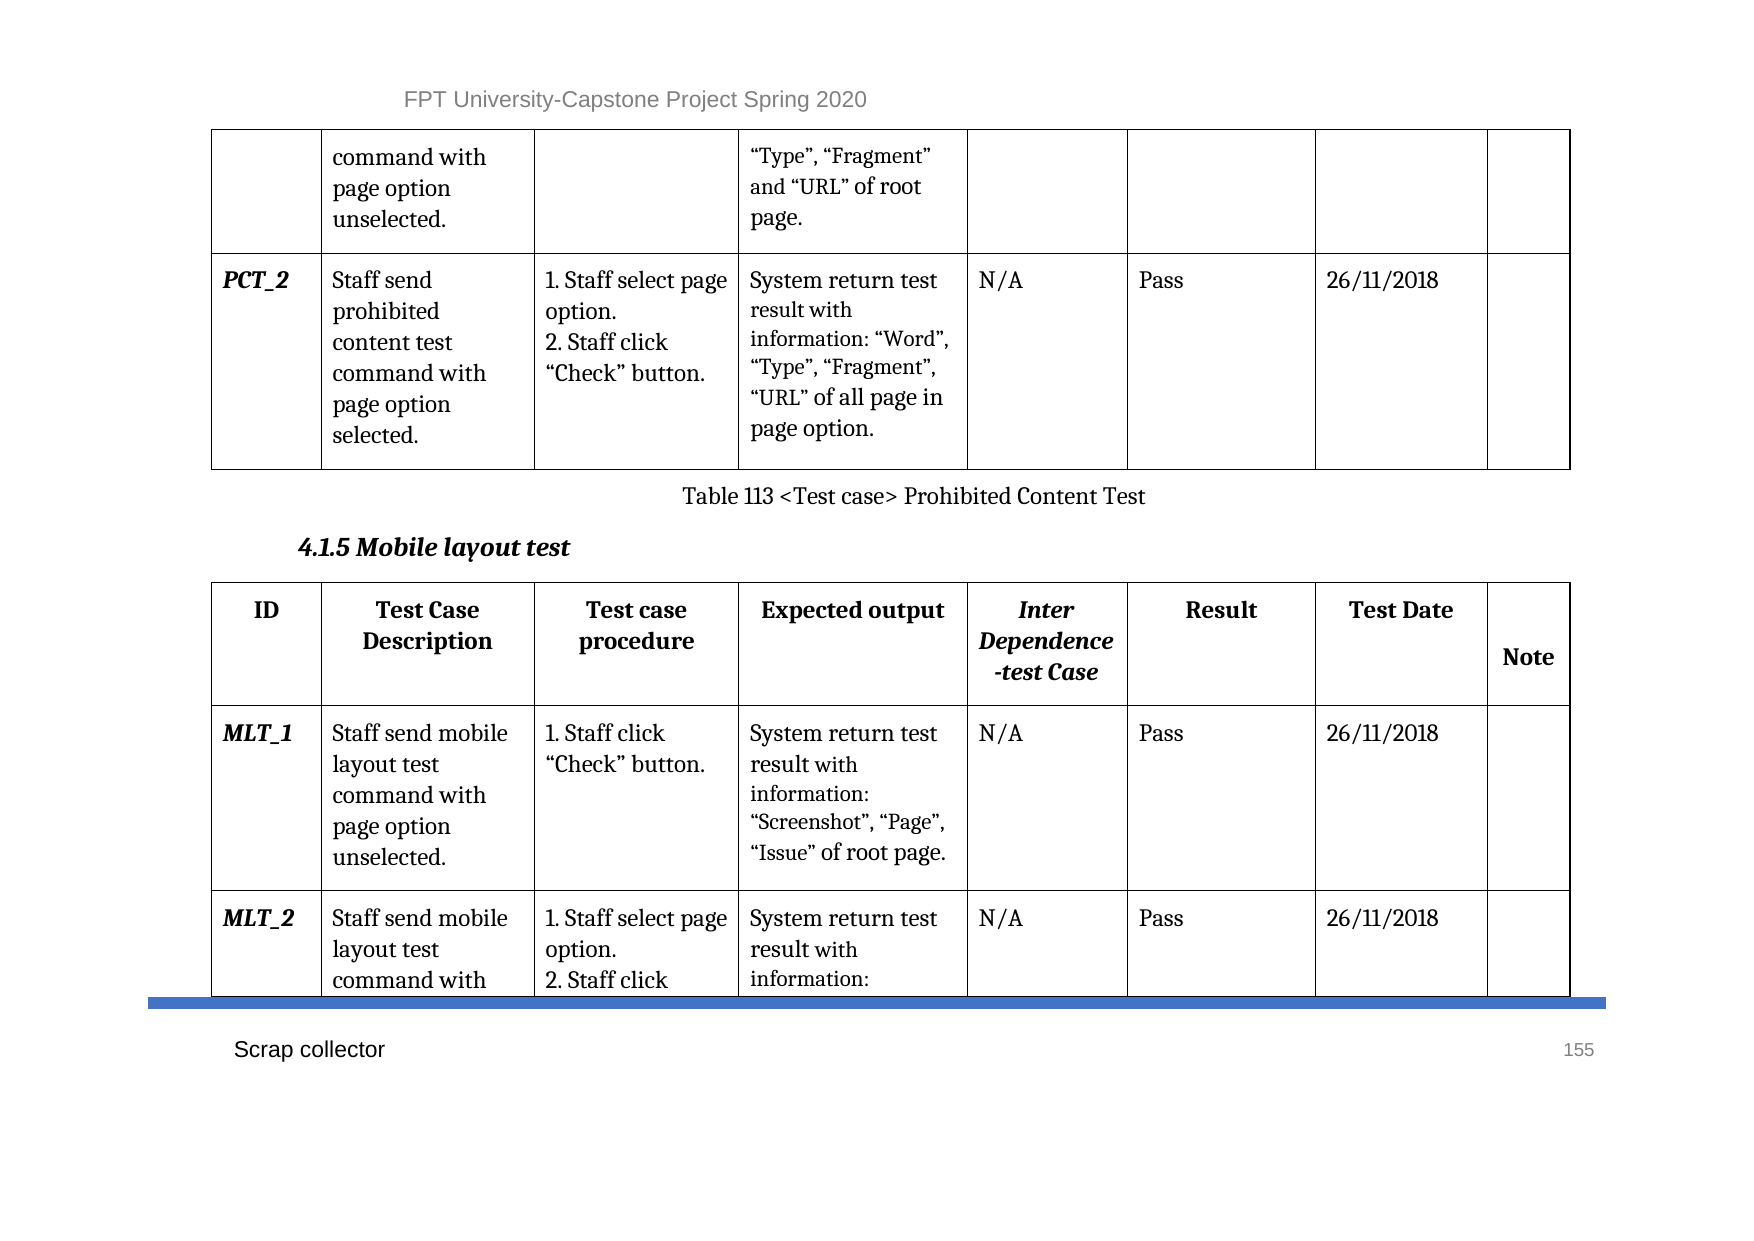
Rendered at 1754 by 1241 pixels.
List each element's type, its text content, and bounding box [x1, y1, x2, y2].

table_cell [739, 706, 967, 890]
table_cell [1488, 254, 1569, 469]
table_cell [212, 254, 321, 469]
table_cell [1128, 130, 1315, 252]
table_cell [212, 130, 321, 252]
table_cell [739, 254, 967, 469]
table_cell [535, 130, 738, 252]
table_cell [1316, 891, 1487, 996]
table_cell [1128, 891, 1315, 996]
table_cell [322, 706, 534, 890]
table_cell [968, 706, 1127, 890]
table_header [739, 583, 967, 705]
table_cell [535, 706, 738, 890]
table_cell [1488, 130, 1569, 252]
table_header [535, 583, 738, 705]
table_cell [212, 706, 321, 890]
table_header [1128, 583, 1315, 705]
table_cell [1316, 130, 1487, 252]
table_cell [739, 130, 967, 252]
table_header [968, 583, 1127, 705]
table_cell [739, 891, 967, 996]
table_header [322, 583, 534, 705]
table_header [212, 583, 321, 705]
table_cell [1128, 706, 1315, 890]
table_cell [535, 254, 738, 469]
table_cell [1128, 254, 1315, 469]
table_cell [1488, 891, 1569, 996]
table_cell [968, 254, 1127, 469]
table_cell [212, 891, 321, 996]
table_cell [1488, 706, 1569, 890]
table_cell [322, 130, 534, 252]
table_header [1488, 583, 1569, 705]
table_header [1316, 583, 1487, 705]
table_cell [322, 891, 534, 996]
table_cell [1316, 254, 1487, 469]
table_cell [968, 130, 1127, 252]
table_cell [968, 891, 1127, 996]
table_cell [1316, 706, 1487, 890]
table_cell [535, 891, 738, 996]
text 4.1.5 Mobile layout test [185, 532, 1606, 563]
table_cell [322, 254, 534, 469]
